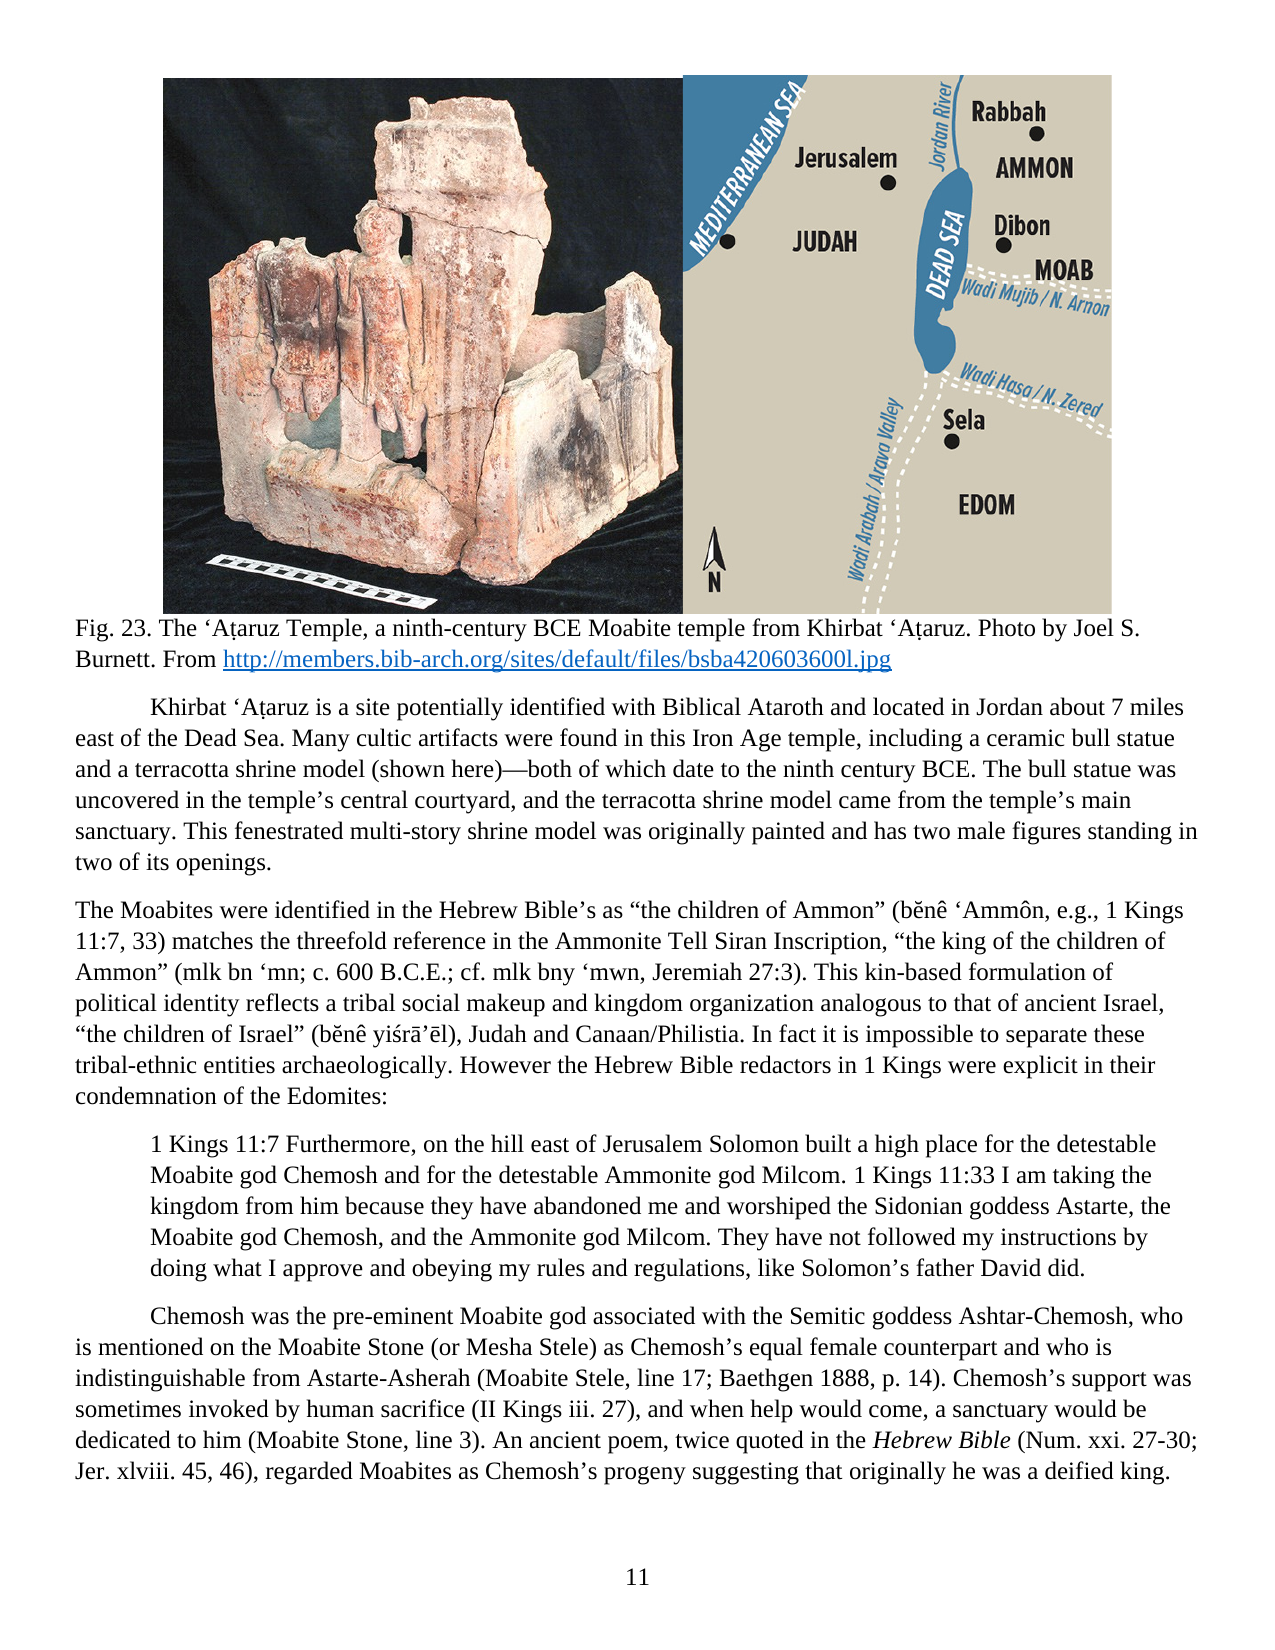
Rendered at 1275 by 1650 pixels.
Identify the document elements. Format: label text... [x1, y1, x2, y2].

text Chemosh was the pre-eminent Moabite god associated with the Semitic goddess Ashtar-Chemosh, who is mentioned on the Moabite Stone (or Mesha Stele) as Chemosh’s equal female counterpart and who is indistinguishable from Astarte-Asherah (Moabite Stele, line 17; Baethgen 1888, p. 14). Chemosh’s support was sometimes invoked by human sacrifice (II Kings iii. 27), and when help would come, a sanctuary would be dedicated to him (Moabite Stone, line 3). An ancient poem, twice quoted in the Hebrew Bible (Num. xxi. 27-30; Jer. xlviii. 45, 46), regarded Moabites as Chemosh’s progeny suggesting that originally he was a deified king. [75, 1301, 1200, 1485]
text The Moabites were identified in the Hebrew Bible’s as “the children of Ammon” (bĕnê ‘Ammôn, e.g., 1 Kings 11:7, 33) matches the threefold reference in the Ammonite Tell Siran Inscription, “the king of the children of Ammon” (mlk bn ‘mn; c. 600 B.C.E.; cf. mlk bny ‘mwn, Jeremiah 27:3). This kin-based formulation of political identity reflects a tribal social makeup and kingdom organization analogous to that of ancient Israel, “the children of Israel” (bĕnê yiśrā’ēl), Judah and Canaan/Philistia. In fact it is impossible to separate these tribal-ethnic entities archaeologically. However the Hebrew Bible redactors in 1 Kings were explicit in their condemnation of the Edomites: [75, 895, 1200, 1110]
picture [163, 75, 1112, 614]
text Khirbat ‘Aṭaruz is a site potentially identified with Biblical Ataroth and located in Jordan about 7 miles east of the Dead Sea. Many cultic artifacts were found in this Iron Age temple, including a ceramic bull statue and a terracotta shrine model (shown here)—both of which date to the ninth century BCE. The bull statue was uncovered in the temple’s central courtyard, and the terracotta shrine model came from the temple’s main sanctuary. This fenestrated multi-story shrine model was originally painted and has two male figures standing in two of its openings. [75, 692, 1200, 876]
text 1 Kings 11:7 Furthermore, on the hill east of Jerusalem Solomon built a high place for the detestable Moabite god Chemosh and for the detestable Ammonite god Milcom. 1 Kings 11:33 I am taking the kingdom from him because they have abandoned me and worshiped the Sidonian goddess Astarte, the Moabite god Chemosh, and the Ammonite god Milcom. They have not followed my instructions by doing what I approve and obeying my rules and regulations, like Solomon’s father David did. [150, 1129, 1200, 1282]
text Fig. 23. The ‘Aṭaruz Temple, a ninth-century BCE Moabite temple from Khirbat ‘Aṭaruz. Photo by Joel S. Burnett. From http://members.bib-arch.org/sites/default/files/bsba420603600l.jpg [75, 613, 1200, 673]
